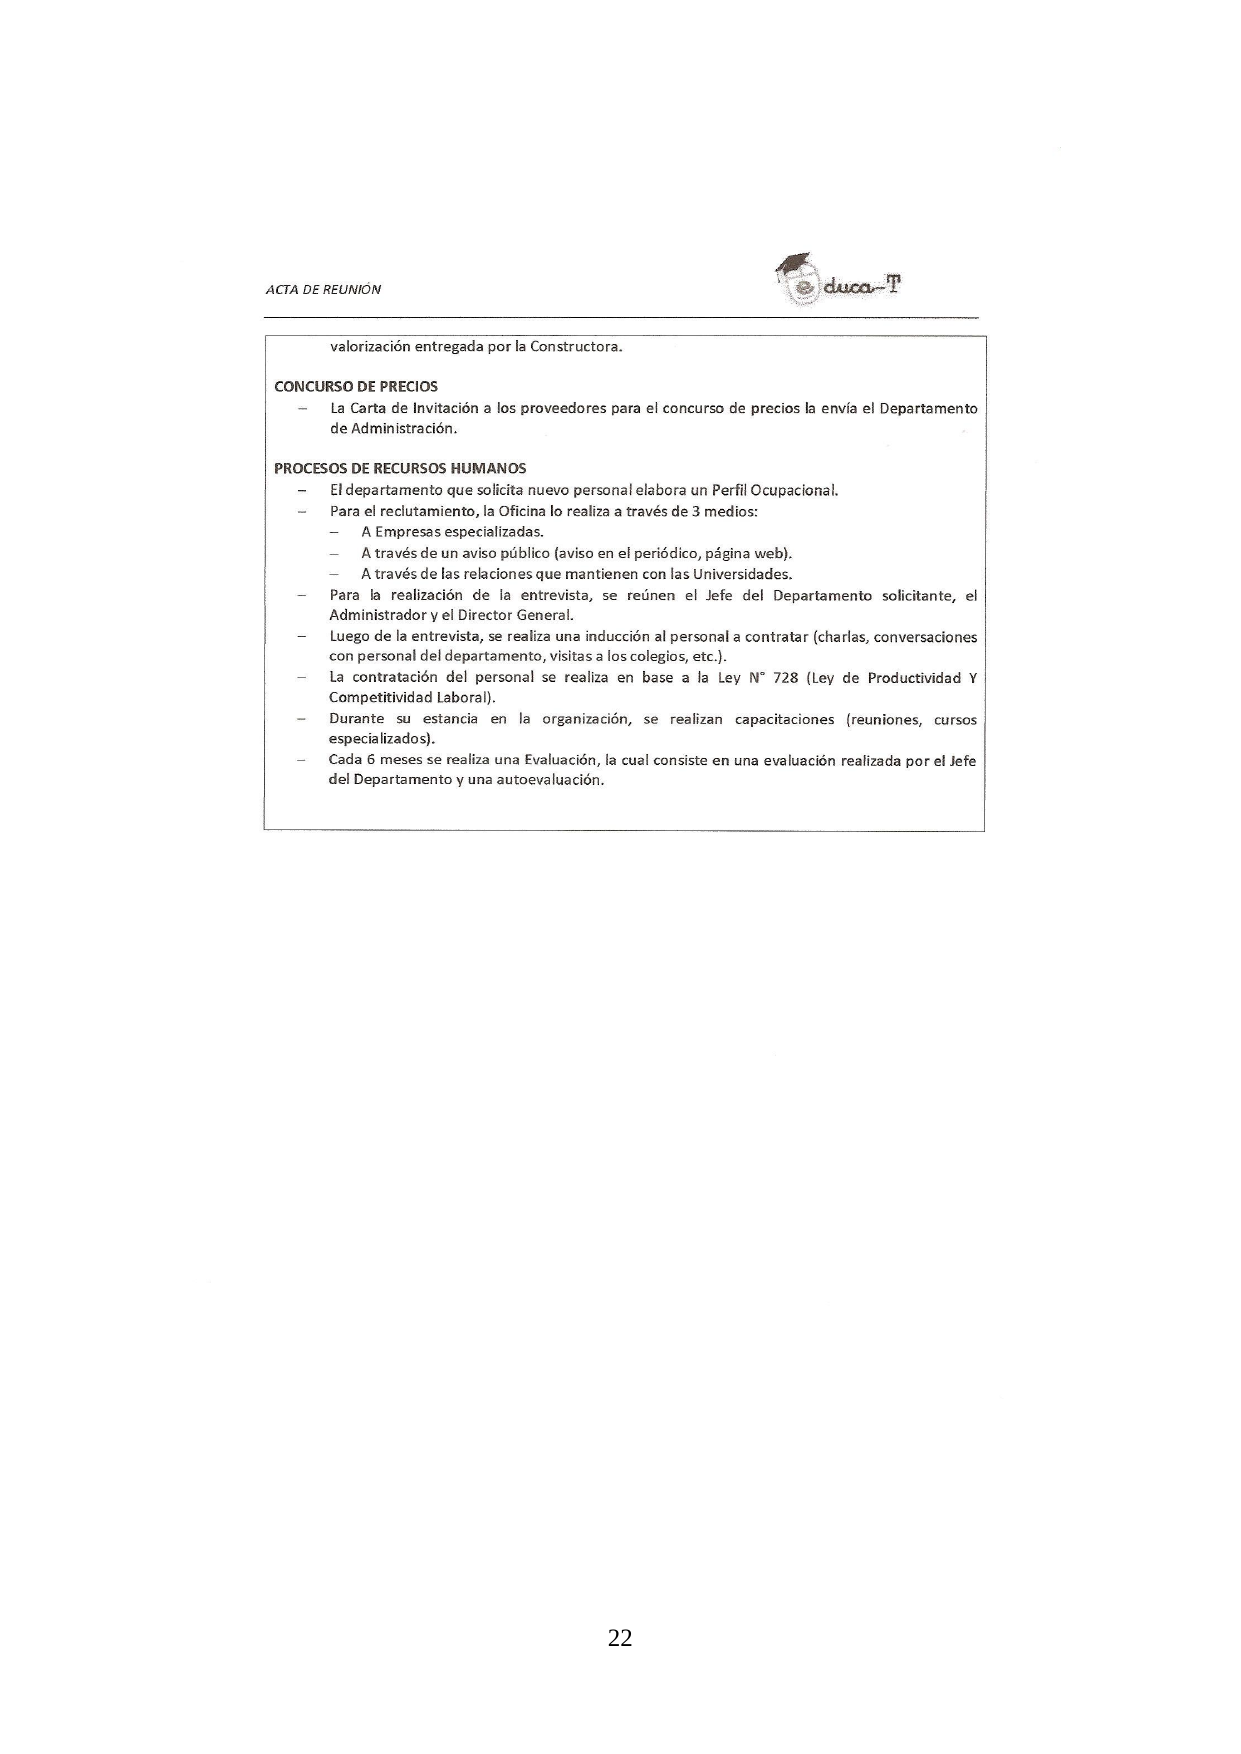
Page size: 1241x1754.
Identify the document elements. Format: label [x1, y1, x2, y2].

picture [179, 147, 1061, 1421]
